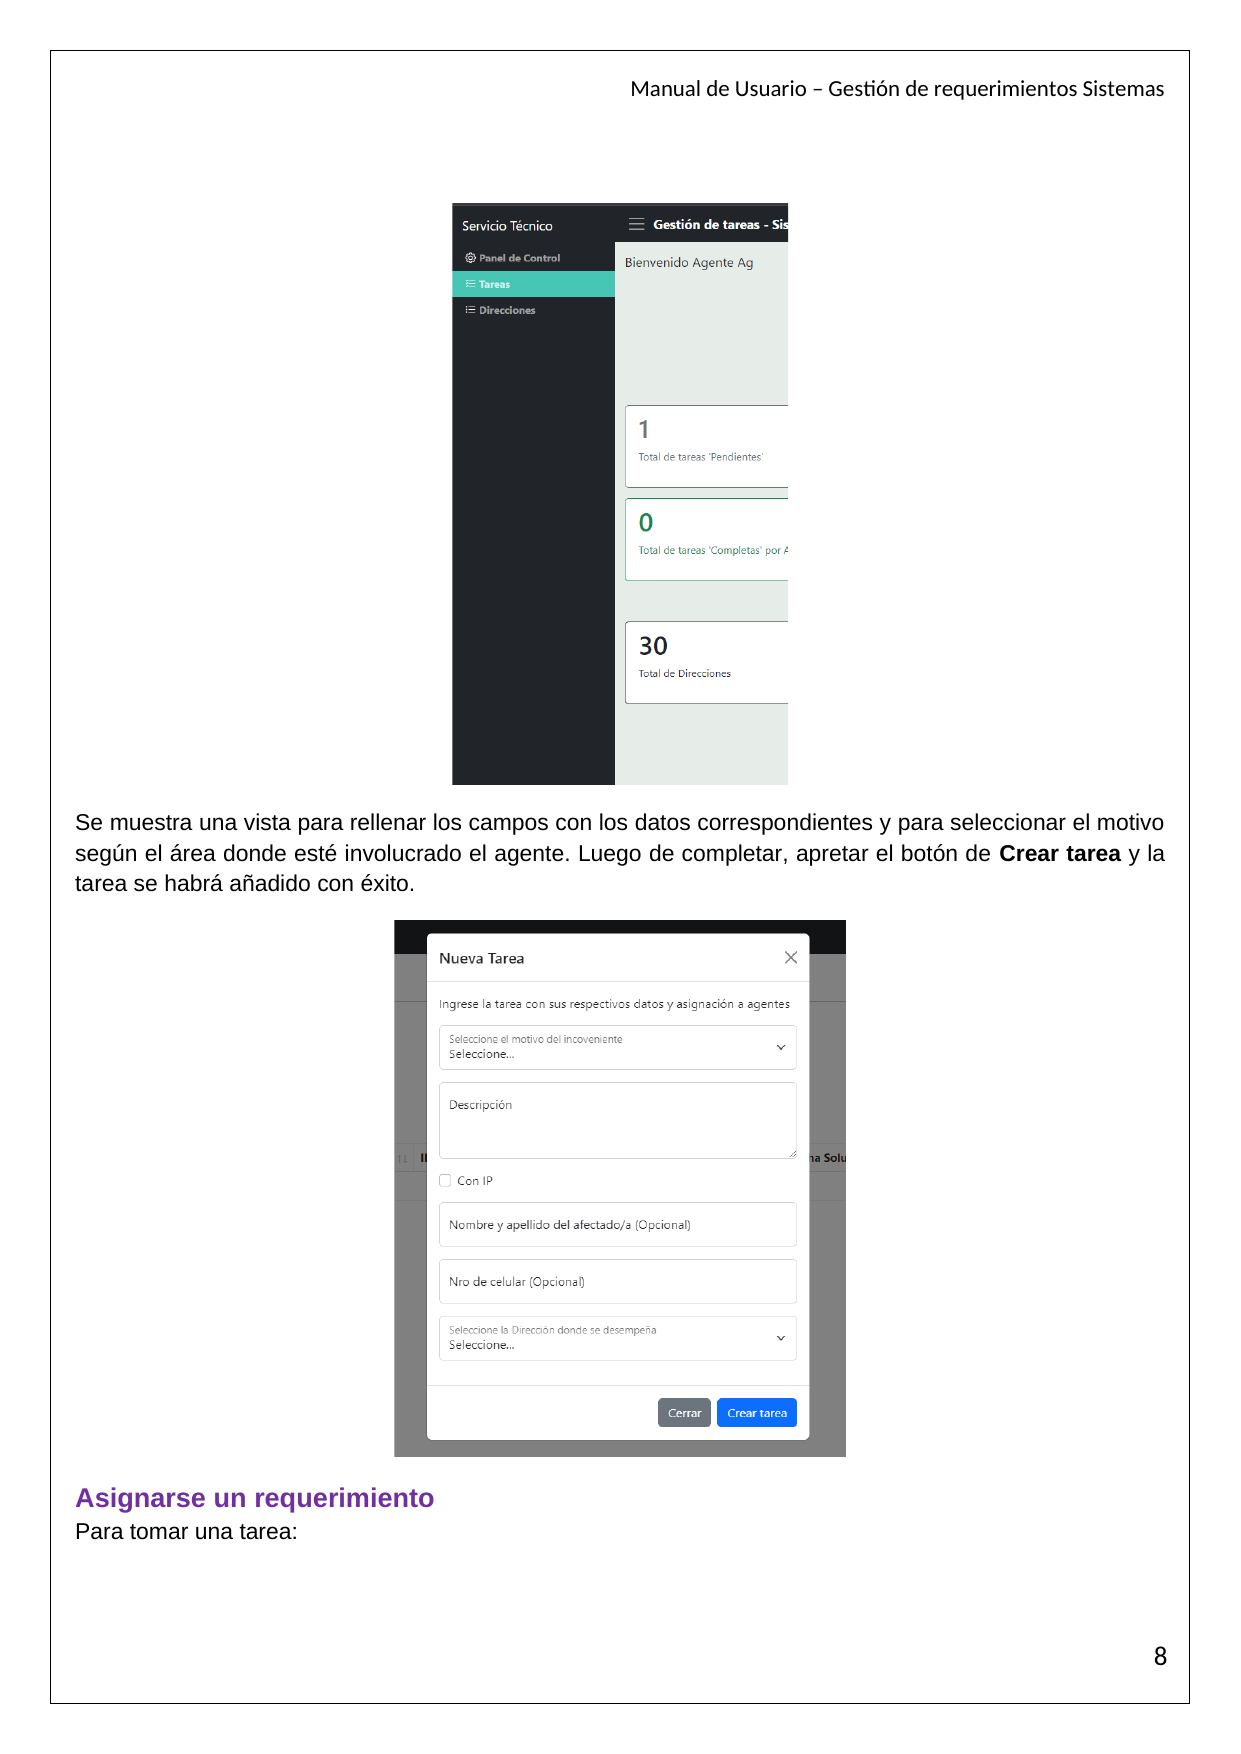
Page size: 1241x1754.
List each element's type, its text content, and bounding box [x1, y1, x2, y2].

picture [394, 920, 846, 1457]
subtitle Asignarse un requerimiento [75, 1482, 1165, 1513]
text Se muestra una vista para rellenar los campos con los datos correspondientes y para seleccionar el motivo según el área donde esté involucrado el agente. Luego de completar, apretar el botón de Crear tarea y la tarea se habrá añadido con éxito. [75, 809, 1165, 896]
picture [452, 203, 789, 785]
text Para tomar una tarea: [75, 1518, 1165, 1544]
